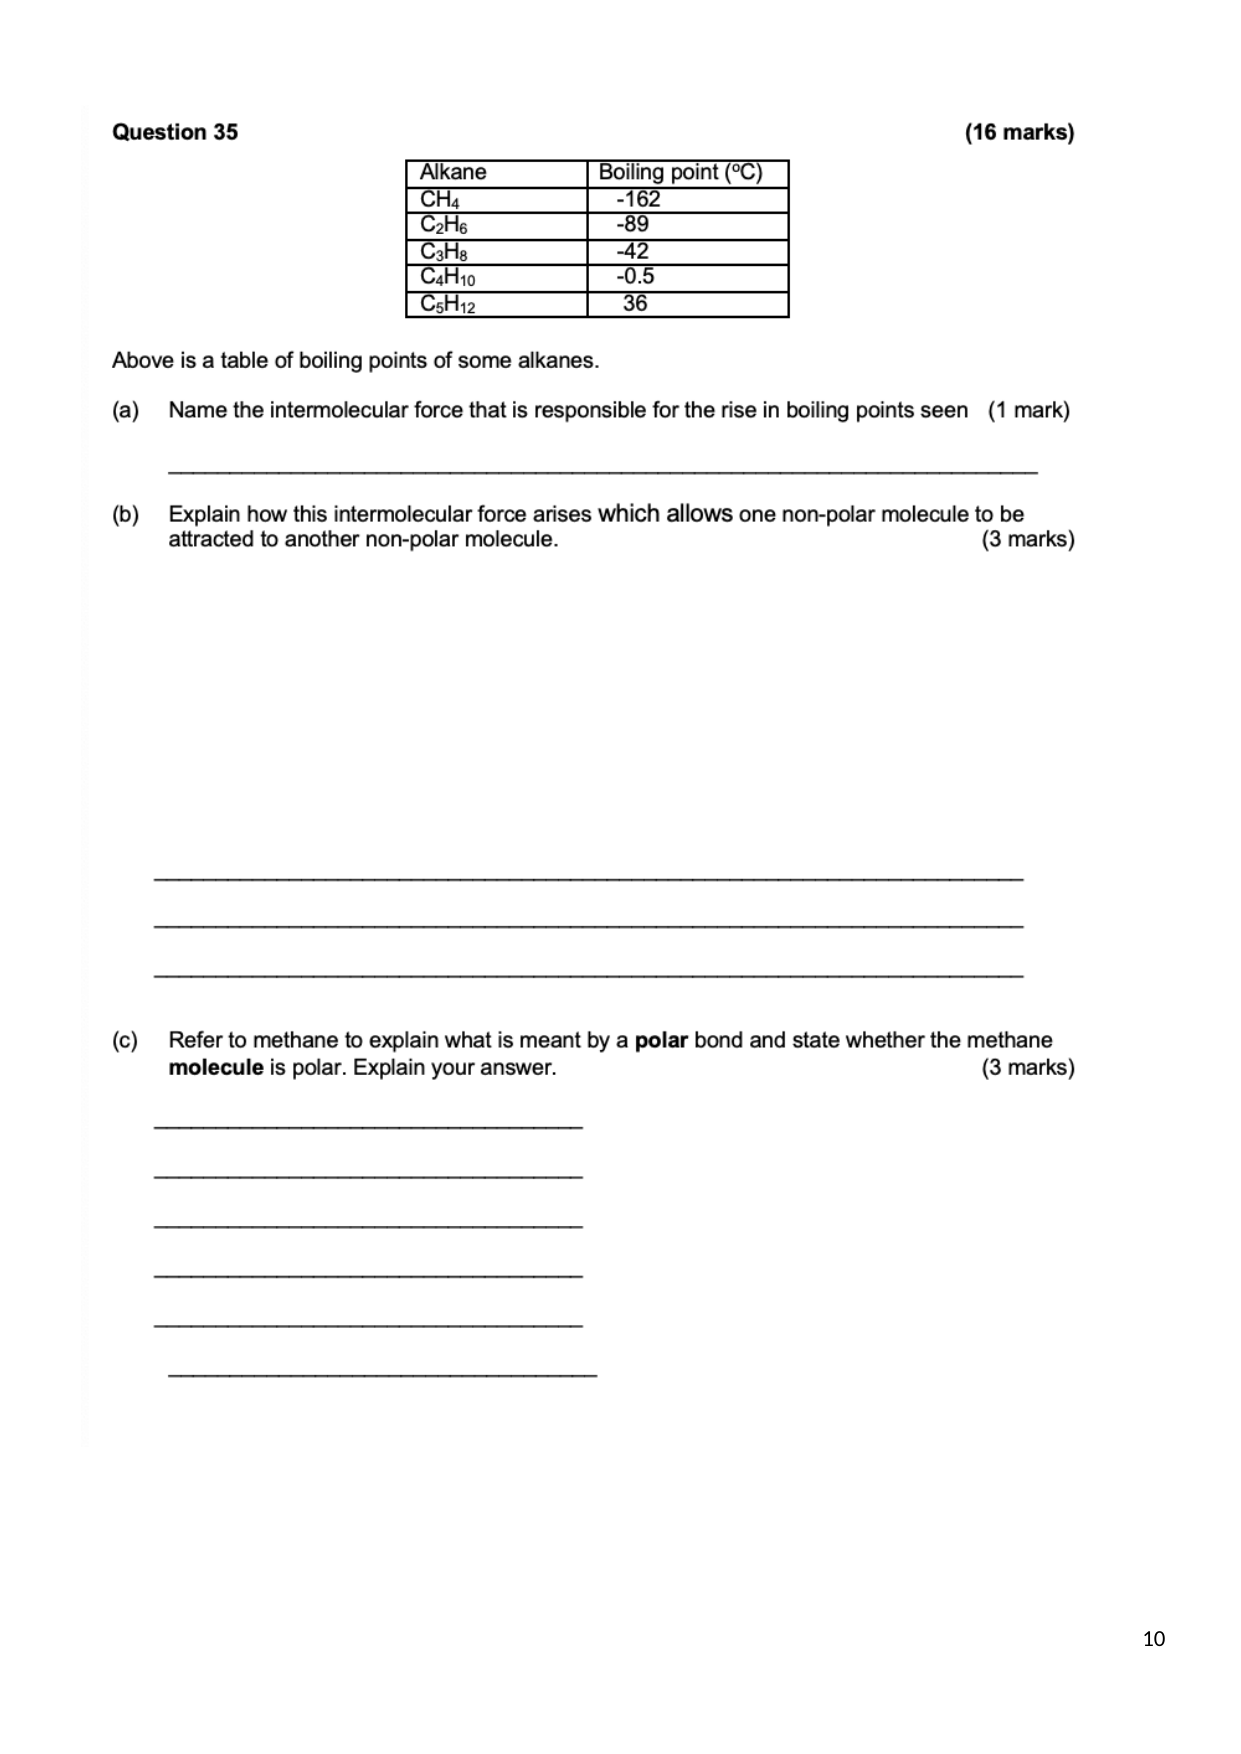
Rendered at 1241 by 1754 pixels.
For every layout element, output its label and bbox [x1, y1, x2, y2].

picture [80, 105, 1160, 1447]
